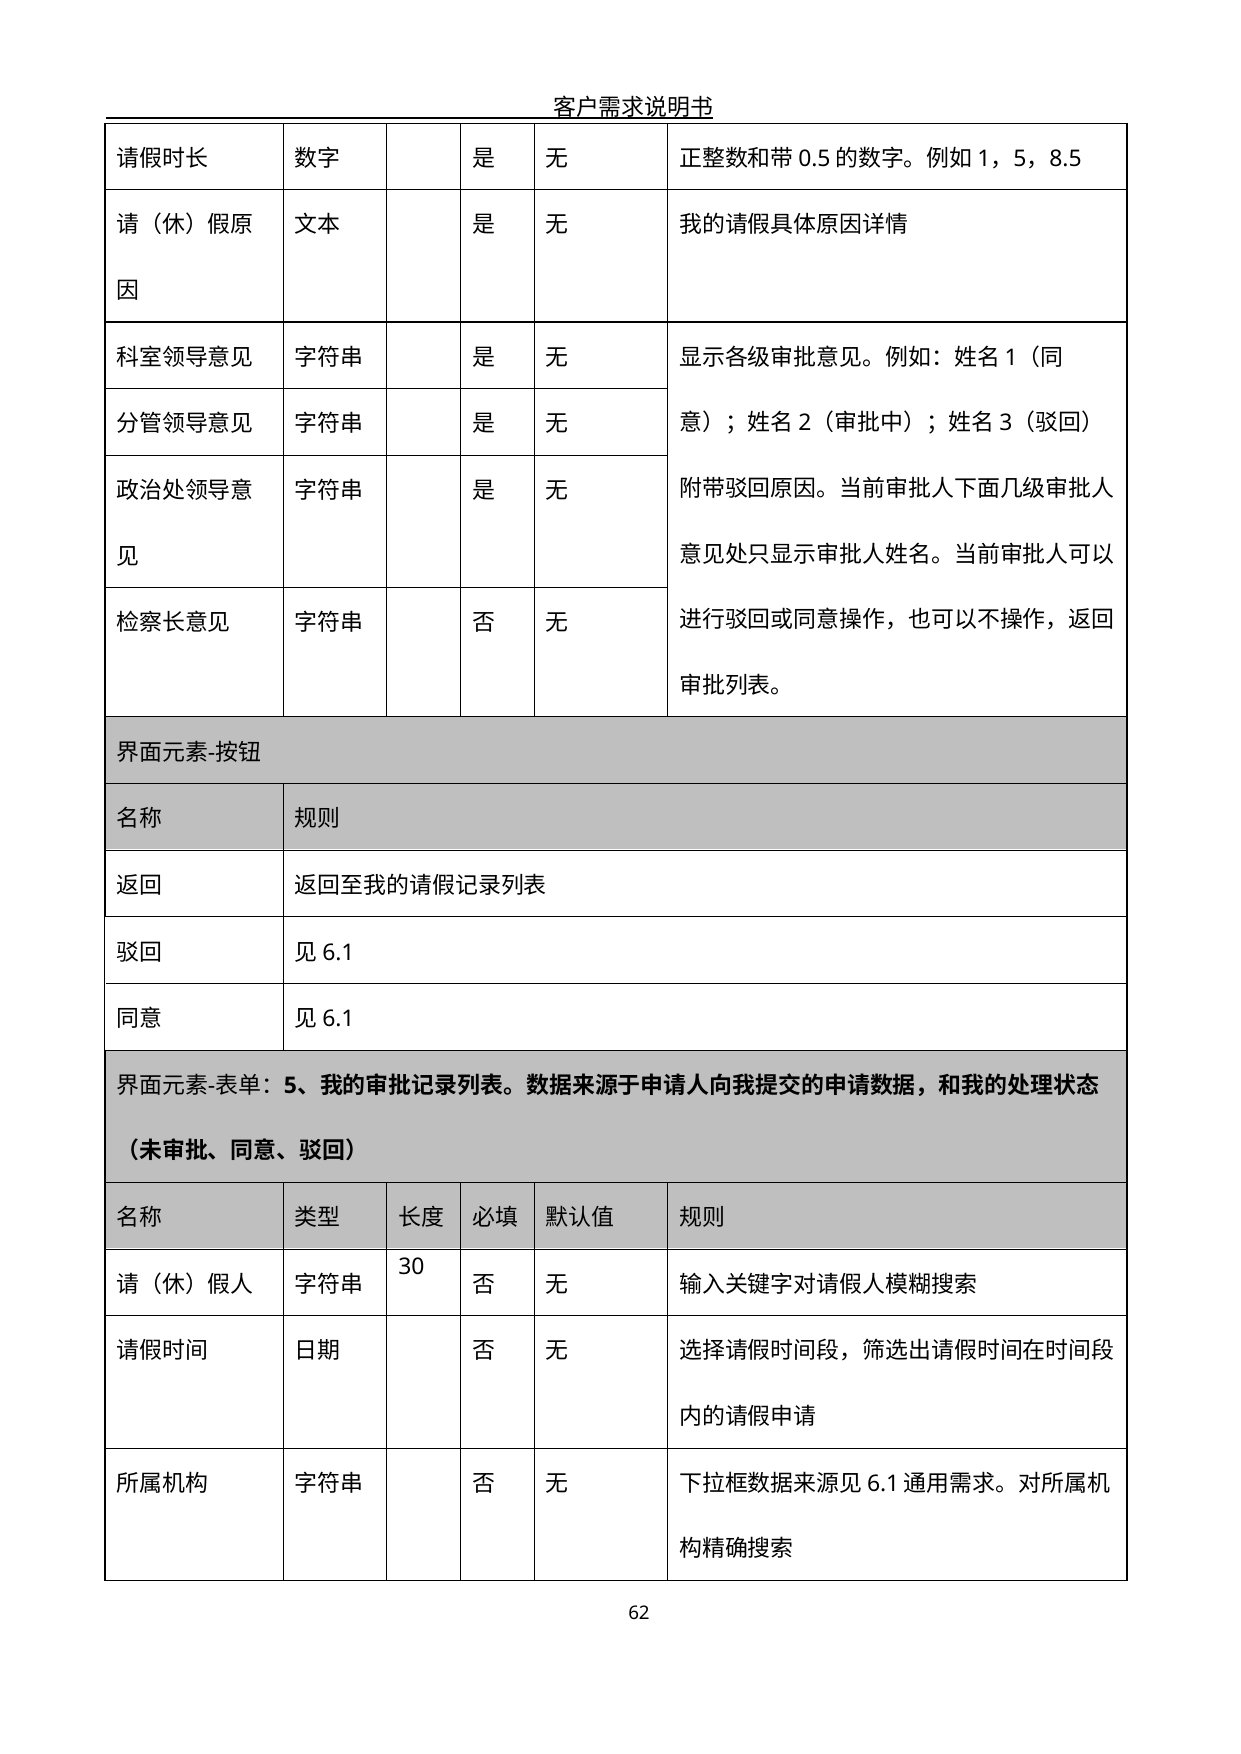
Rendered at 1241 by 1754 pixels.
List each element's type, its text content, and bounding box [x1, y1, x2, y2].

table_cell 驳回 [105, 917, 283, 983]
table_cell 是 [461, 389, 534, 455]
table_cell [387, 124, 460, 189]
table_cell 无 [535, 190, 667, 321]
table_cell 否 [461, 1449, 534, 1580]
table_cell 下拉框数据来源见6.1通用需求。对所属机构精确搜索 [668, 1449, 1126, 1580]
table_cell [387, 190, 460, 321]
table_cell 无 [535, 389, 667, 455]
table_cell [387, 456, 460, 587]
table_cell 字符串 [284, 389, 386, 455]
table_cell [387, 1449, 460, 1580]
table_cell 是 [461, 190, 534, 321]
table_cell 字符串 [284, 323, 386, 388]
table_cell 见6.1 [284, 984, 1126, 1049]
table_cell 否 [461, 1316, 534, 1447]
table_cell 我的请假具体原因详情 [668, 190, 1126, 321]
table_cell 无 [535, 1449, 667, 1580]
table_cell 界面元素-表单：5、我的审批记录列表。数据来源于申请人向我提交的申请数据，和我的处理状态（未审批、同意、驳回） [106, 1051, 1126, 1182]
table_cell 必填 [461, 1183, 534, 1248]
table_cell 是 [461, 323, 534, 388]
table_cell 请假时间 [106, 1316, 283, 1447]
table_cell [387, 588, 460, 716]
table_cell 日期 [284, 1316, 386, 1447]
table_cell 选择请假时间段，筛选出请假时间在时间段内的请假申请 [668, 1316, 1126, 1447]
table_cell 同意 [105, 983, 283, 1049]
table_cell 否 [461, 588, 534, 716]
table_cell 长度 [387, 1183, 460, 1248]
table_cell [387, 389, 460, 455]
table_cell 无 [535, 588, 667, 716]
table_cell 否 [461, 1250, 534, 1315]
table_cell 界面元素-按钮 [106, 717, 1126, 783]
table_cell 科室领导意见 [106, 323, 283, 388]
table_cell [387, 323, 460, 388]
table_cell 所属机构 [106, 1449, 283, 1580]
table_cell 返回 [106, 851, 283, 916]
table_cell 是 [461, 124, 534, 189]
table_cell 返回至我的请假记录列表 [284, 851, 1126, 916]
table_cell 名称 [106, 784, 283, 849]
table_cell 默认值 [535, 1183, 667, 1248]
table_cell [387, 1316, 460, 1447]
table_cell 字符串 [284, 1250, 386, 1315]
table_cell 检察长意见 [106, 588, 283, 716]
table_cell 正整数和带0.5的数字。例如1，5，8.5 [668, 124, 1126, 189]
table_cell 类型 [284, 1183, 386, 1248]
table_cell 字符串 [284, 1449, 386, 1580]
table_cell 数字 [284, 124, 386, 189]
table_cell 请（休）假原因 [106, 190, 283, 321]
table_cell 请（休）假人 [106, 1250, 283, 1315]
table_cell 名称 [106, 1183, 283, 1248]
table_cell 字符串 [284, 456, 386, 587]
table_cell 无 [535, 1250, 667, 1315]
table_cell 字符串 [284, 588, 386, 716]
table_cell 政治处领导意见 [106, 456, 283, 587]
table_cell 规则 [284, 784, 1126, 849]
table_cell 30 [387, 1250, 460, 1315]
table_cell 是 [461, 456, 534, 587]
table_cell 无 [535, 323, 667, 388]
table_cell 无 [535, 456, 667, 587]
table_cell 见6.1 [284, 917, 1126, 983]
table_cell 显示各级审批意见。例如：姓名1（同意）；姓名2（审批中）；姓名3（驳回）附带驳回原因。当前审批人下面几级审批人意见处只显示审批人姓名。当前审批人可以进行驳回或同意操作，也可以不操作，返回审批列表。 [668, 323, 1126, 716]
table_cell 无 [535, 1316, 667, 1447]
table_cell 分管领导意见 [106, 389, 283, 455]
table_cell 输入关键字对请假人模糊搜索 [668, 1250, 1126, 1315]
table_cell 请假时长 [106, 124, 283, 189]
table_cell 无 [535, 124, 667, 189]
table_cell 规则 [668, 1183, 1126, 1248]
table_cell 文本 [284, 190, 386, 321]
